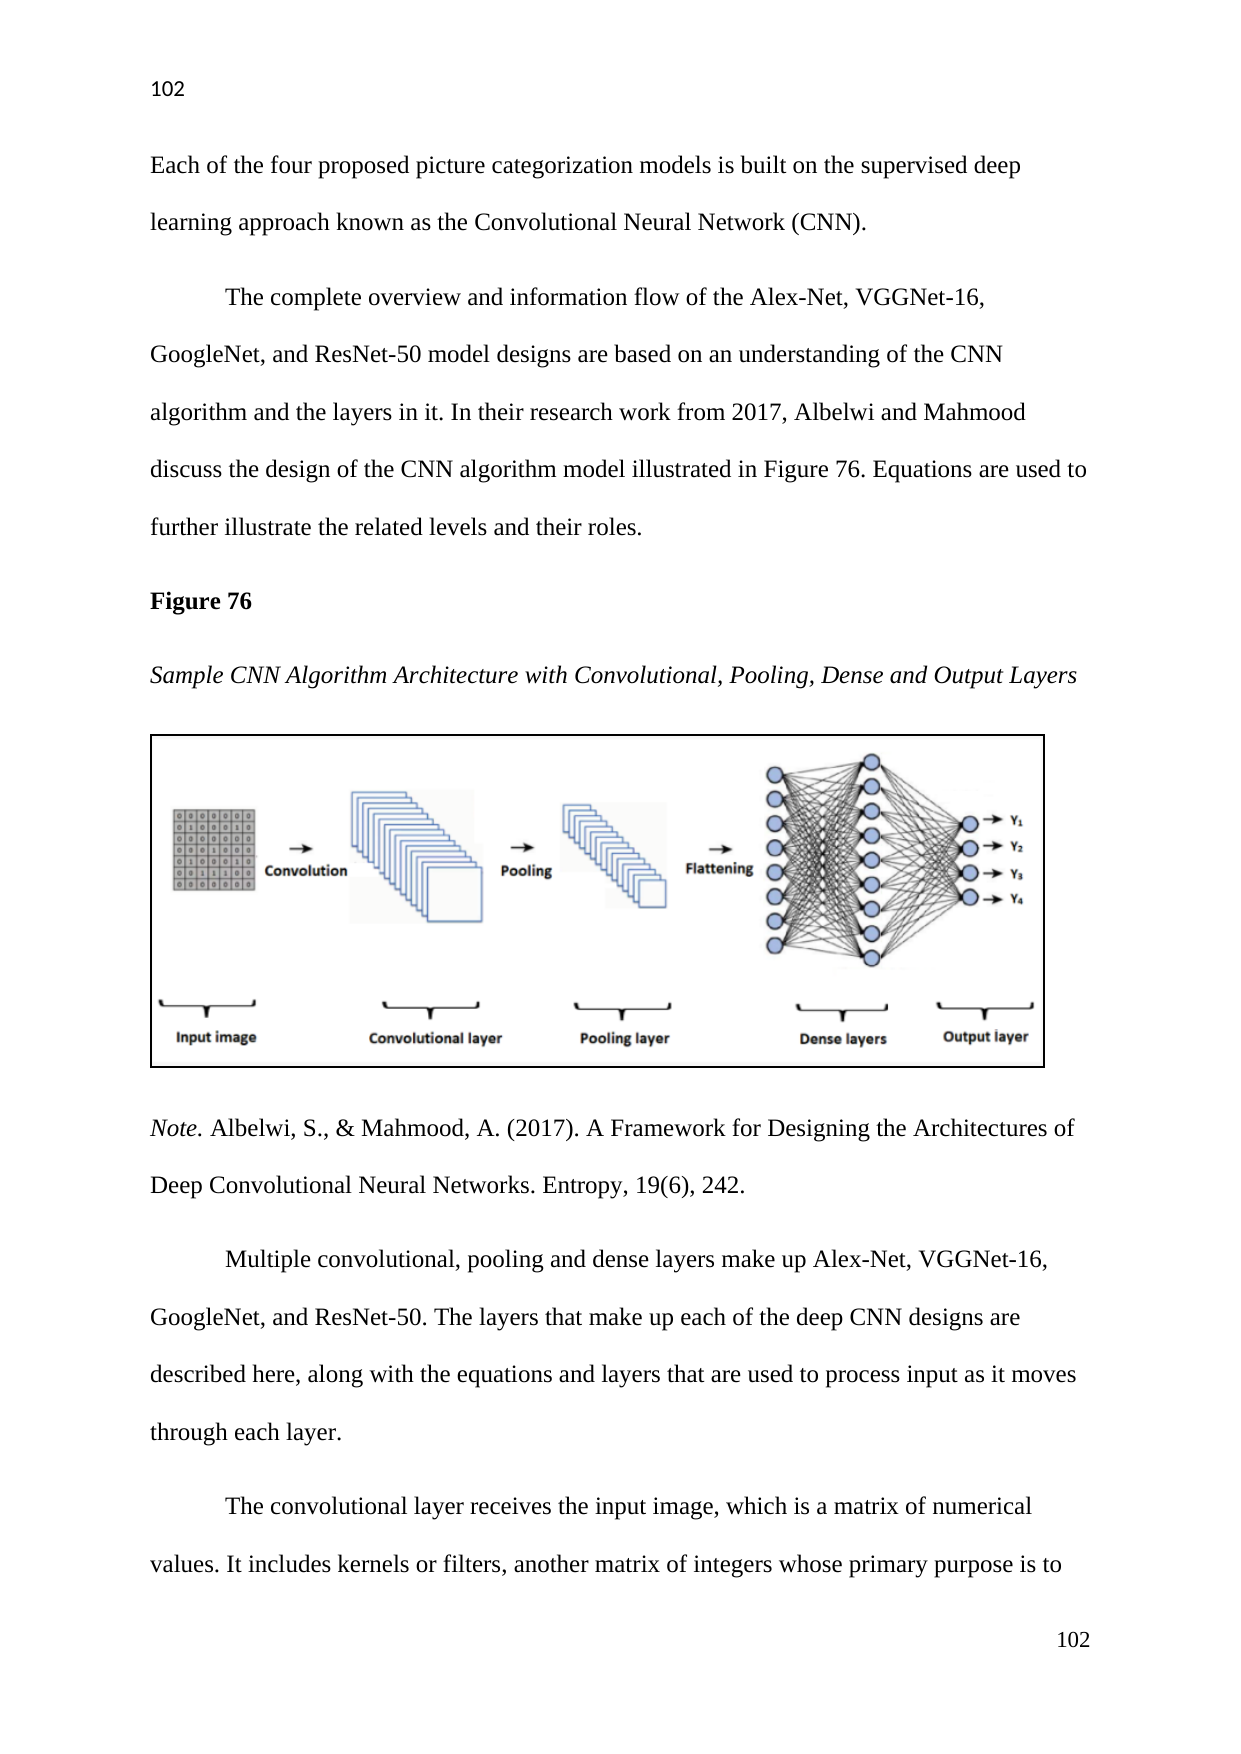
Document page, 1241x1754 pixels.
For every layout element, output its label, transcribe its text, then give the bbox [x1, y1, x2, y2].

text Note. Albelwi, S., & Mahmood, A. (2017). A Framework for Designing the Architectures of Deep Convolutional Neural Networks. Entropy, 19(6), 242. [150, 1113, 1090, 1199]
text Multiple convolutional, pooling and dense layers make up Alex-Net, VGGNet-16, GoogleNet, and ResNet-50. The layers that make up each of the deep CNN designs are described here, along with the equations and layers that are used to process input as it moves through each layer. [150, 1244, 1090, 1446]
text Figure 76 [150, 586, 1090, 614]
text Sample CNN Algorithm Architecture with Convolutional, Pooling, Dense and Output Layers [150, 660, 1090, 689]
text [150, 150, 1090, 236]
picture [152, 736, 1043, 1066]
text The complete overview and information flow of the Alex-Net, VGGNet-16, GoogleNet, and ResNet-50 model designs are based on an understanding of the CNN algorithm and the layers in it. In their research work from 2017, Albelwi and Mahmood discuss the design of the CNN algorithm model illustrated in Figure 76. Equations are used to further illustrate the related levels and their roles. [150, 282, 1090, 540]
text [150, 1491, 1090, 1577]
